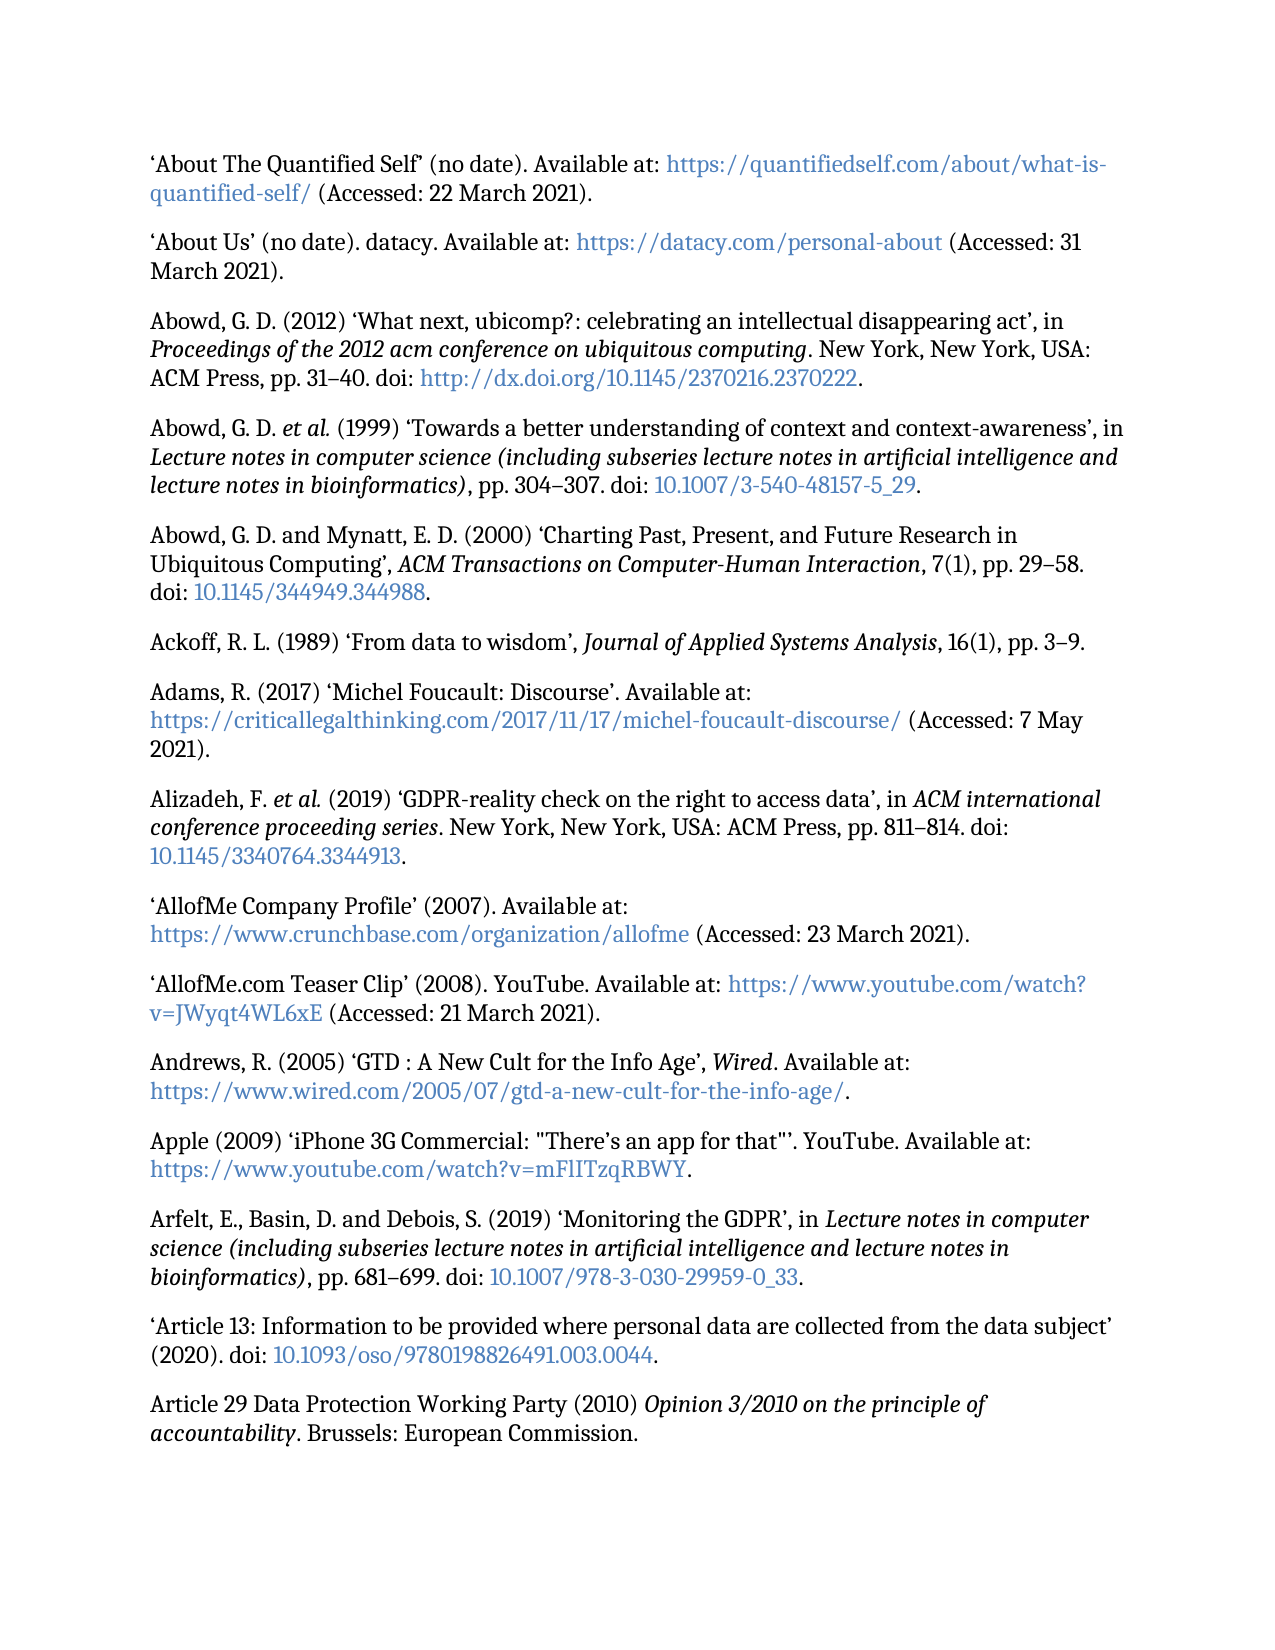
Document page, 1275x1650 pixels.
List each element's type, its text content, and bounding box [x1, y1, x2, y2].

text Apple (2009) ‘iPhone 3G Commercial: "There’s an app for that"’. YouTube. Available at: https://www.youtube.com/watch?v=mFlITzqRBWY. [150, 1127, 1125, 1184]
text Alizadeh, F. et al. (2019) ‘GDPR-reality check on the right to access data’, in ACM international conference proceeding series. New York, New York, USA: ACM Press, pp. 811–814. doi: 10.1145/3340764.3344913. [150, 784, 1125, 871]
text ‘AllofMe Company Profile’ (2007). Available at: https://www.crunchbase.com/organization/allofme (Accessed: 23 March 2021). [150, 892, 1125, 949]
text Adams, R. (2017) ‘Michel Foucault: Discourse’. Available at: https://criticallegalthinking.com/2017/11/17/michel-foucault-discourse/ (Accessed: 7 May 2021). [150, 677, 1125, 764]
text ‘About Us’ (no date). datacy. Available at: https://datacy.com/personal-about (Accessed: 31 March 2021). [150, 228, 1125, 286]
text Ackoff, R. L. (1989) ‘From data to wisdom’, Journal of Applied Systems Analysis, 16(1), pp. 3–9. [150, 628, 1125, 657]
text Article 29 Data Protection Working Party (2010) Opinion 3/2010 on the principle of accountability. Brussels: European Commission. [150, 1390, 1125, 1448]
text ‘AllofMe.com Teaser Clip’ (2008). YouTube. Available at: https://www.youtube.com/watch?v=JWyqt4WL6xE (Accessed: 21 March 2021). [150, 970, 1125, 1027]
text Abowd, G. D. and Mynatt, E. D. (2000) ‘Charting Past, Present, and Future Research in Ubiquitous Computing’, ACM Transactions on Computer-Human Interaction, 7(1), pp. 29–58. doi: 10.1145/344949.344988. [150, 521, 1125, 607]
text Abowd, G. D. (2012) ‘What next, ubicomp?: celebrating an intellectual disappearing act’, in Proceedings of the 2012 acm conference on ubiquitous computing. New York, New York, USA: ACM Press, pp. 31–40. doi: http://dx.doi.org/10.1145/2370216.2370222. [150, 307, 1125, 393]
text ‘Article 13: Information to be provided where personal data are collected from the data subject’ (2020). doi: 10.1093/oso/9780198826491.003.0044. [150, 1312, 1125, 1369]
text Andrews, R. (2005) ‘GTD : A New Cult for the Info Age’, Wired. Available at: https://www.wired.com/2005/07/gtd-a-new-cult-for-the-info-age/. [150, 1048, 1125, 1106]
text ‘About The Quantified Self’ (no date). Available at: https://quantifiedself.com/about/what-is-quantified-self/ (Accessed: 22 March 2021). [150, 150, 1125, 207]
text Arfelt, E., Basin, D. and Debois, S. (2019) ‘Monitoring the GDPR’, in Lecture notes in computer science (including subseries lecture notes in artificial intelligence and lecture notes in bioinformatics), pp. 681–699. doi: 10.1007/978-3-030-29959-0_33. [150, 1205, 1125, 1291]
text Abowd, G. D. et al. (1999) ‘Towards a better understanding of context and context-awareness’, in Lecture notes in computer science (including subseries lecture notes in artificial intelligence and lecture notes in bioinformatics), pp. 304–307. doi: 10.1007/3-540-48157-5_29. [150, 414, 1125, 500]
